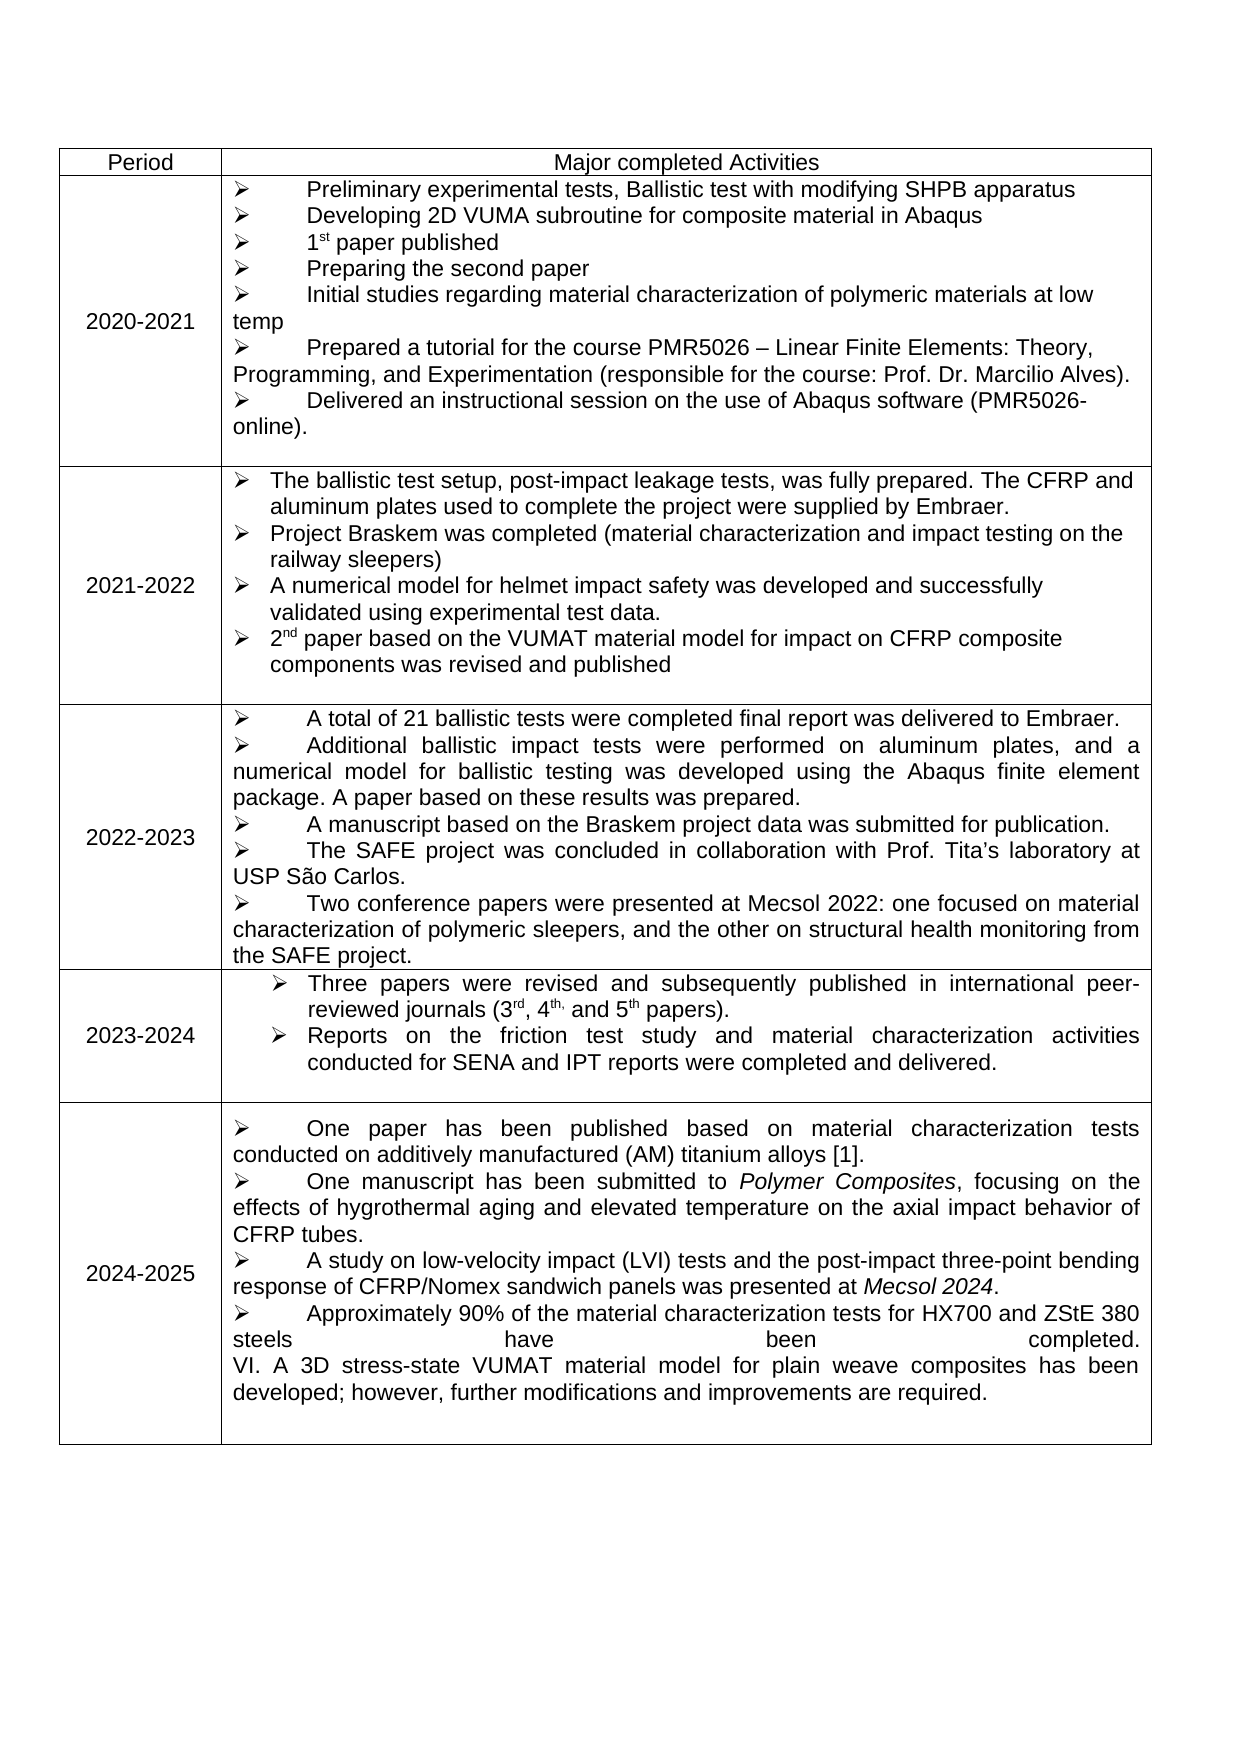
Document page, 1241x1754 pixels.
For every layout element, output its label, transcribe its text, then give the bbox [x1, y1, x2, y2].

table_header Period [60, 149, 221, 175]
table_cell 2020-2021 [60, 176, 221, 466]
table_cell Preliminary experimental tests, Ballistic test with modifying SHPB apparatus Developing 2D VUMA subroutine for composite material in Abaqus 1st paper published Preparing the second paper Initial studies regarding material characterization of polymeric materials at low temp Prepared a tutorial for the course PMR5026 – Linear Finite Elements: Theory, Programming, and Experimentation (responsible for the course: Prof. Dr. Marcilio Alves). Delivered an instructional session on the use of Abaqus software (PMR5026- online). [222, 176, 1151, 466]
table_cell 2021-2022 [60, 467, 221, 704]
table_cell One paper has been published based on material characterization tests conducted on additively manufactured (AM) titanium alloys . One manuscript has been submitted to Polymer Composites, focusing on the effects of hygrothermal aging and elevated temperature on the axial impact behavior of CFRP tubes. A study on low-velocity impact (LVI) tests and the post-impact three-point bending response of CFRP/Nomex sandwich panels was presented at Mecsol 2024. Approximately 90% of the material characterization tests for HX700 and ZStE 380 steels have been completed. VI. A 3D stress-state VUMAT material model for plain weave composites has been developed; however, further modifications and improvements are required. [222, 1103, 1151, 1444]
table_cell 2023-2024 [60, 970, 221, 1102]
table_cell Three papers were revised and subsequently published in international peer-reviewed journals (3rd, 4th, and 5th papers). Reports on the friction test study and material characterization activities conducted for SENA and IPT reports were completed and delivered. [222, 970, 1151, 1102]
table_cell The ballistic test setup, post-impact leakage tests, was fully prepared. The CFRP and aluminum plates used to complete the project were supplied by Embraer. Project Braskem was completed (material characterization and impact testing on the railway sleepers) A numerical model for helmet impact safety was developed and successfully validated using experimental test data. 2nd paper based on the VUMAT material model for impact on CFRP composite components was revised and published [222, 467, 1151, 704]
table_cell 2024-2025 [60, 1103, 221, 1444]
table_cell A total of 21 ballistic tests were completed final report was delivered to Embraer. Additional ballistic impact tests were performed on aluminum plates, and a numerical model for ballistic testing was developed using the Abaqus finite element package. A paper based on these results was prepared. A manuscript based on the Braskem project data was submitted for publication. The SAFE project was concluded in collaboration with Prof. Tita’s laboratory at USP São Carlos. Two conference papers were presented at Mecsol 2022: one focused on material characterization of polymeric sleepers, and the other on structural health monitoring from the SAFE project. [222, 705, 1151, 969]
table_cell 2022-2023 [60, 705, 221, 969]
table_header Major completed Activities [222, 149, 1151, 175]
